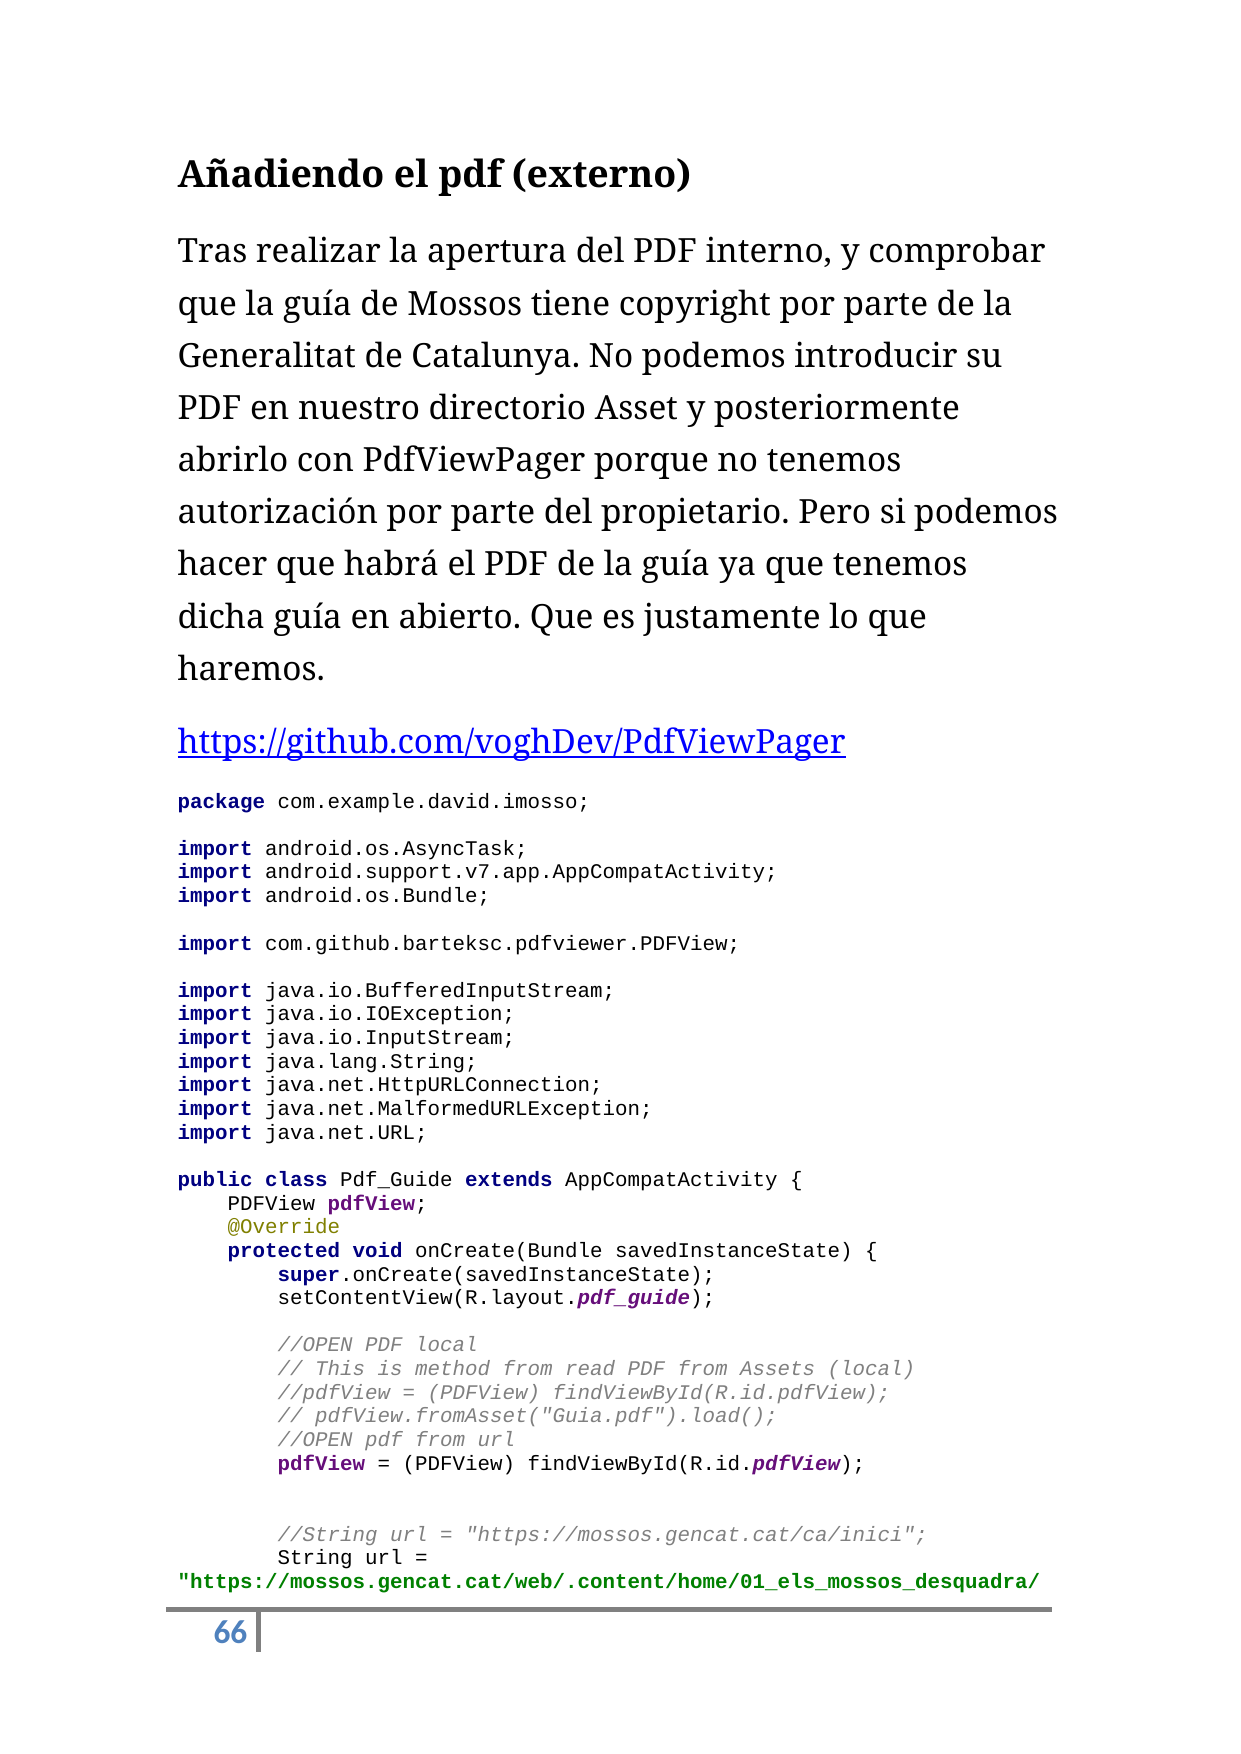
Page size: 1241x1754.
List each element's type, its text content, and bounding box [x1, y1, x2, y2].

text Tras realizar la apertura del PDF interno, y comprobar que la guía de Mossos tiene copyright por parte de la Generalitat de Catalunya. No podemos introducir su PDF en nuestro directorio Asset y posteriormente abrirlo con PdfViewPager porque no tenemos autorización por parte del propietario. Pero si podemos hacer que habrá el PDF de la guía ya que tenemos dicha guía en abierto. Que es justamente lo que haremos. [177, 227, 1063, 690]
text Añadiendo el pdf (externo) [177, 148, 1063, 199]
text https://github.com/voghDev/PdfViewPager [177, 718, 1063, 763]
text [177, 791, 1063, 1594]
